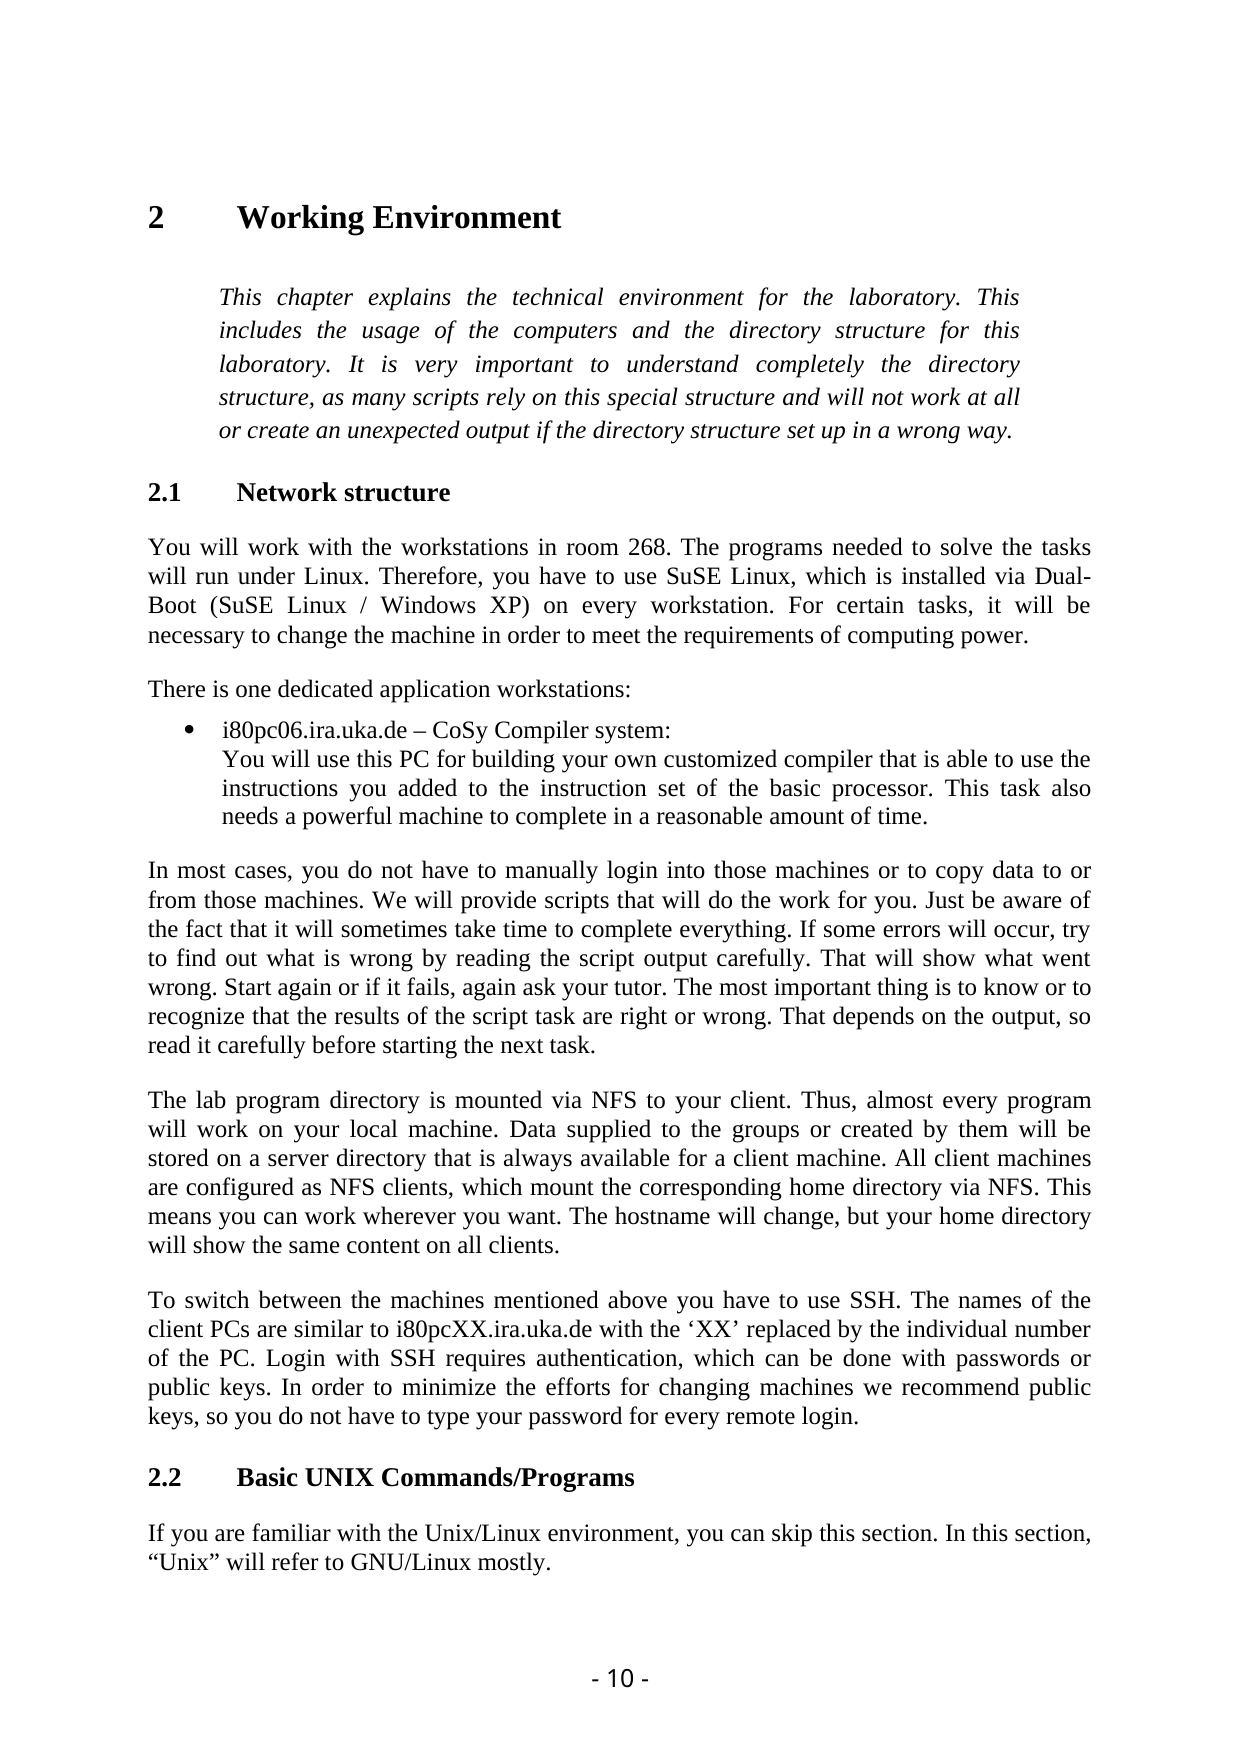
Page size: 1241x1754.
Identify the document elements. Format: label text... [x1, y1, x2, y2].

text To switch between the machines mentioned above you have to use SSH. The names of the client PCs are similar to i80pcXX.ira.uka.de with the ‘XX’ replaced by the individual number of the PC. Login with SSH requires authentication, which can be done with passwords or public keys. In order to minimize the efforts for changing machines we recommend public keys, so you do not have to type your password for every remote login. [148, 1284, 1092, 1430]
subtitle Working Environment [148, 198, 1092, 236]
text In most cases, you do not have to manually login into those machines or to copy data to or from those machines. We will provide scripts that will do the work for you. Just be aware of the fact that it will sometimes take time to complete everything. If some errors will occur, try to find out what is wrong by reading the script output carefully. That will show what went wrong. Start again or if it fails, again ask your tutor. The most important thing is to know or to recognize that the results of the script task are right or wrong. That depends on the output, so read it carefully before starting the next task. [148, 855, 1092, 1059]
list You will use this PC for building your own customized compiler that is able to use the instructions you added to the instruction set of the basic processor. This task also needs a powerful machine to complete in a reasonable amount of time. [222, 744, 1092, 830]
text There is one dedicated application workstations: [148, 673, 1092, 703]
list i80pc06.ira.uka.de – CoSy Compiler system: [185, 715, 1092, 744]
text You will work with the workstations in room 268. The programs needed to solve the tasks will run under Linux. Therefore, you have to use SuSE Linux, which is installed via Dual-Boot (SuSE Linux / Windows XP) on every workstation. For certain tasks, it will be necessary to change the machine in order to meet the requirements of computing power. [148, 532, 1092, 648]
text This chapter explains the technical environment for the laboratory. This includes the usage of the computers and the directory structure for this laboratory. It is very important to understand completely the directory structure, as many scripts rely on this special structure and will not work at all or create an unexpected output if the directory structure set up in a wrong way. [218, 278, 1021, 444]
text The lab program directory is mounted via NFS to your client. Thus, almost every program will work on your local machine. Data supplied to the groups or created by them will be stored on a server directory that is always available for a client machine. All client machines are configured as NFS clients, which mount the corresponding home directory via NFS. This means you can work wherever you want. The hostname will change, but your home directory will show the same content on all clients. [148, 1084, 1092, 1259]
subtitle Network structure [148, 469, 1092, 507]
subtitle Basic UNIX Commands/Programs [148, 1455, 1092, 1493]
text If you are familiar with the Unix/Linux environment, you can skip this section. In this section, “Unix” will refer to GNU/Linux mostly. [148, 1518, 1092, 1576]
